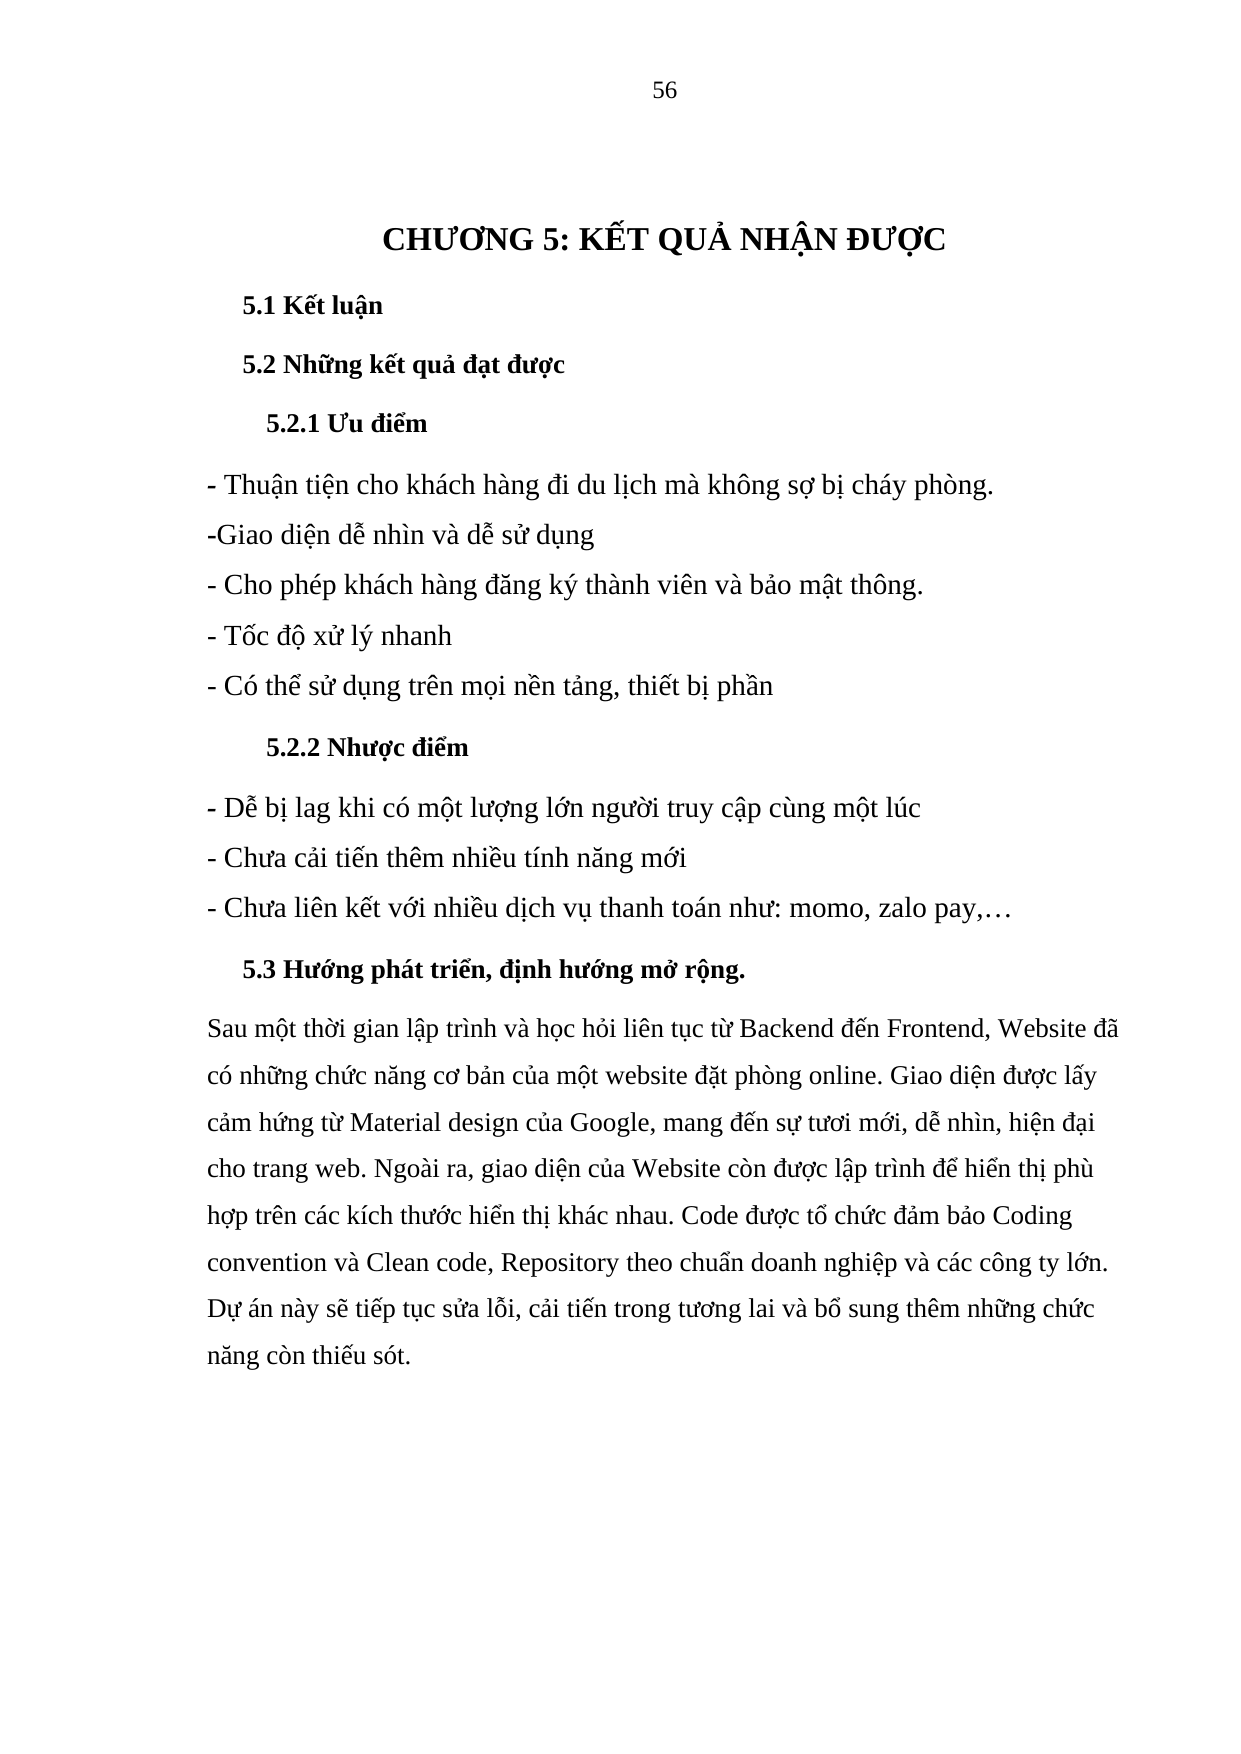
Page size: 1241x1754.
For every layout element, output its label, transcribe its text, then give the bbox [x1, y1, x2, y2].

text - Thuận tiện cho khách hàng đi du lịch mà không sợ bị cháy phòng. [207, 467, 1122, 500]
text Dự án này sẽ tiếp tục sửa lỗi, cải tiến trong tương lai và bổ sung thêm những chức năng còn thiếu sót. [207, 1293, 1122, 1370]
subtitle 5.3 Hướng phát triển, định hướng mở rộng. [224, 953, 1122, 984]
text - Dễ bị lag khi có một lượng lớn người truy cập cùng một lúc [207, 790, 1122, 823]
text Sau một thời gian lập trình và học hỏi liên tục từ Backend đến Frontend, Website đã có những chức năng cơ bản của một website đặt phòng online. Giao diện được lấy cảm hứng từ Material design của Google, mang đến sự tươi mới, dễ nhìn, hiện đại cho trang web. Ngoài ra, giao diện của Website còn được lập trình để hiển thị phù hợp trên các kích thước hiển thị khác nhau. Code được tổ chức đảm bảo Coding convention và Clean code, Repository theo chuẩn doanh nghiệp và các công ty lớn. [207, 1013, 1122, 1277]
text - Chưa liên kết với nhiều dịch vụ thanh toán như: momo, zalo pay,… [207, 891, 1122, 924]
text - Tốc độ xử lý nhanh [207, 618, 1122, 651]
subtitle 5.2 Những kết quả đạt được [224, 348, 1122, 379]
text -Giao diện dễ nhìn và dễ sử dụng [207, 517, 1122, 551]
text - Có thể sử dụng trên mọi nền tảng, thiết bị phần [207, 668, 1122, 702]
subtitle 5.1 Kết luận [224, 289, 1122, 320]
subtitle CHƯƠNG 5: KẾT QUẢ NHẬN ĐƯỢC [207, 219, 1122, 258]
text - Cho phép khách hàng đăng ký thành viên và bảo mật thông. [207, 567, 1122, 601]
text - Chưa cải tiến thêm nhiều tính năng mới [207, 840, 1122, 874]
subtitle 5.2.2 Nhược điểm [236, 731, 1122, 762]
subtitle 5.2.1 Ưu điểm [236, 408, 1122, 439]
